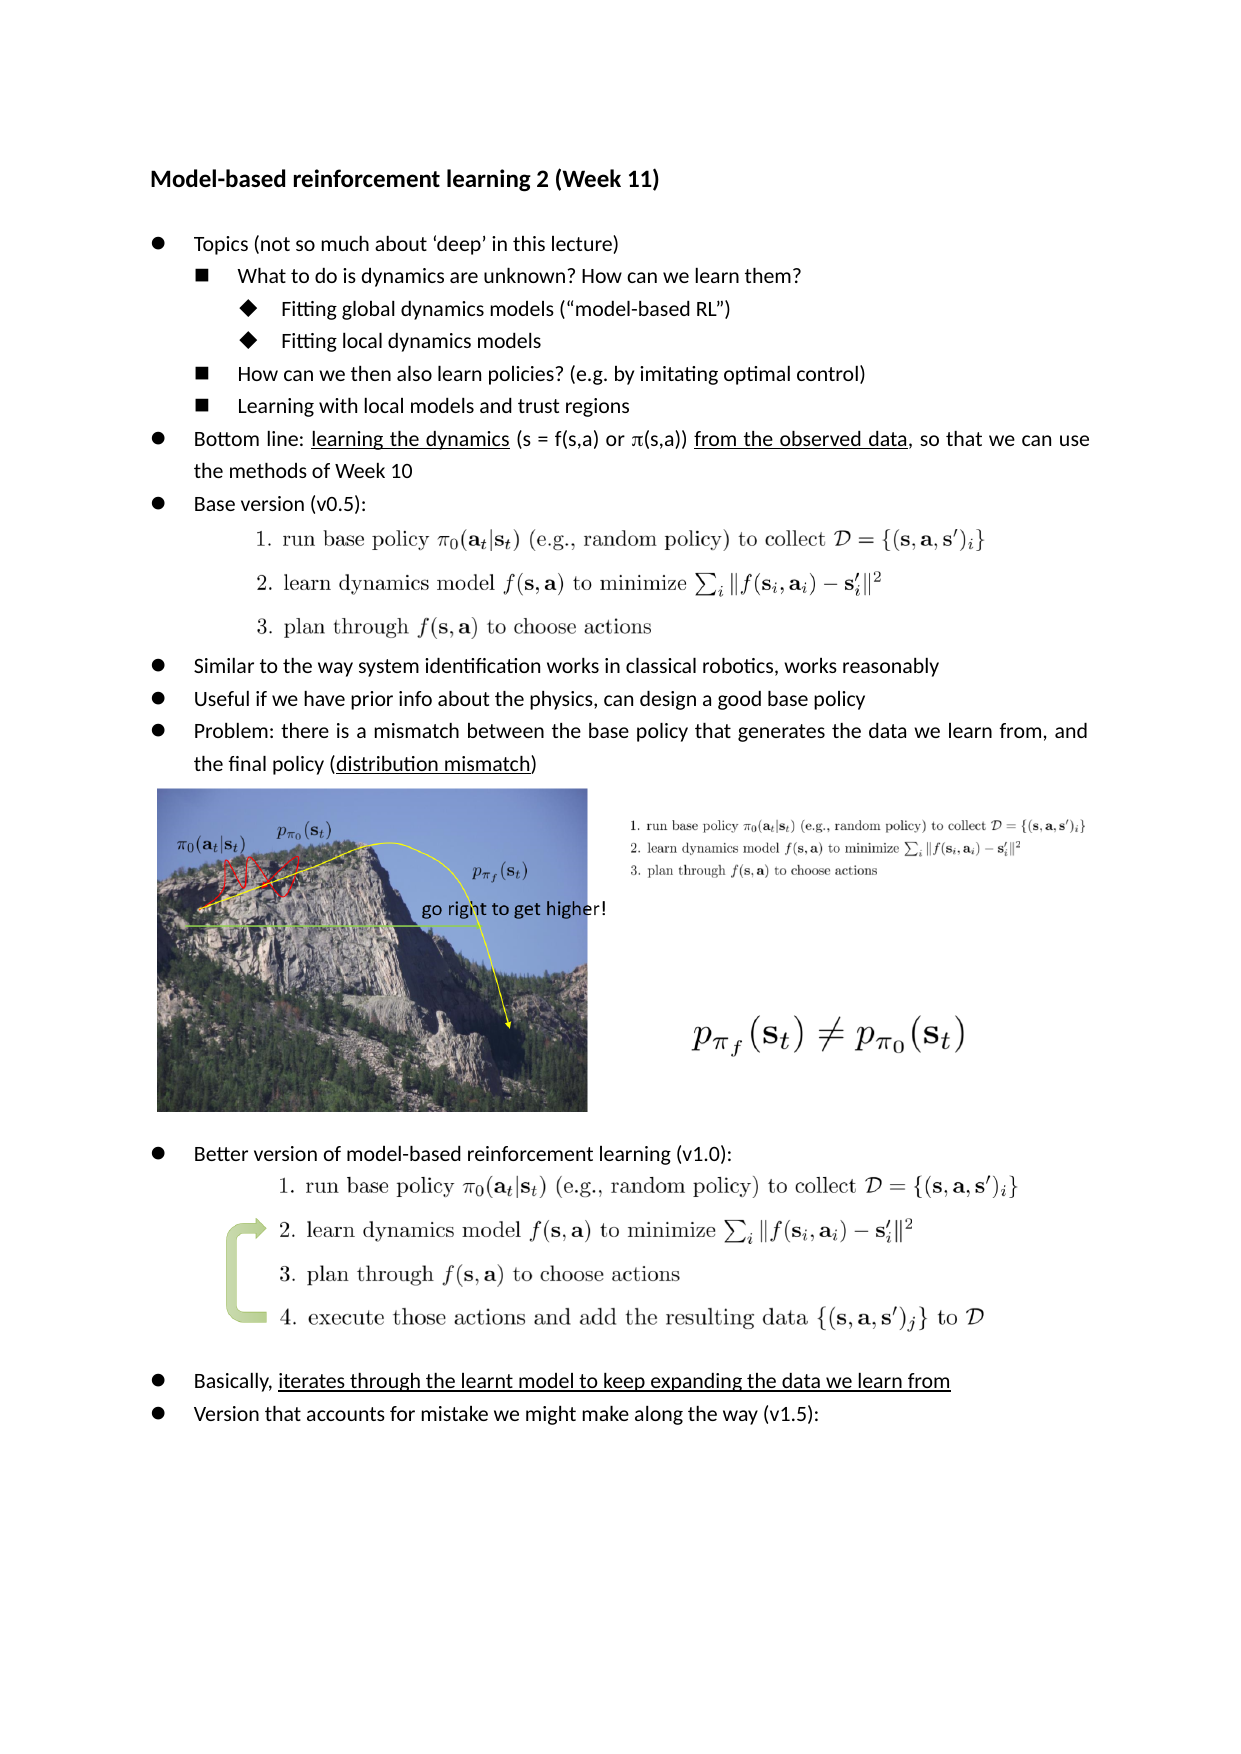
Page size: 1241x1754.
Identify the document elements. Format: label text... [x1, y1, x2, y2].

picture [216, 1169, 1025, 1339]
list Learning with local models and trust regions [194, 389, 1090, 422]
list Topics (not so much about ‘deep’ in this lecture) [150, 227, 1090, 259]
list Better version of model-based reinforcement learning (v1.0): [150, 1137, 1090, 1169]
list Problem: there is a mismatch between the base policy that generates the data we learn from, and the final policy (distribution mismatch) [150, 714, 1090, 779]
list Fitting global dynamics models (“model-based RL”) [237, 292, 1090, 324]
picture [150, 779, 1091, 1123]
list Useful if we have prior info about the physics, can design a good base policy [150, 682, 1090, 714]
list Fitting local dynamics models [237, 324, 1090, 357]
list How can we then also learn policies? (e.g. by imitating optimal control) [194, 357, 1090, 389]
list Version that accounts for mistake we might make along the way (v1.5): [150, 1397, 1090, 1429]
picture [243, 519, 997, 644]
list Bottom line: learning the dynamics (s = f(s,a) or (s,a)) from the observed data, so that we can use the methods of Week 10 [150, 422, 1090, 487]
list What to do is dynamics are unknown? How can we learn them? [194, 259, 1090, 292]
list Basically, iterates through the learnt model to keep expanding the data we learn from [150, 1364, 1090, 1397]
list Base version (v0.5): [150, 487, 1090, 519]
list Similar to the way system identification works in classical robotics, works reasonably [150, 649, 1090, 682]
text Model-based reinforcement learning 2 (Week 11) [150, 162, 1090, 194]
